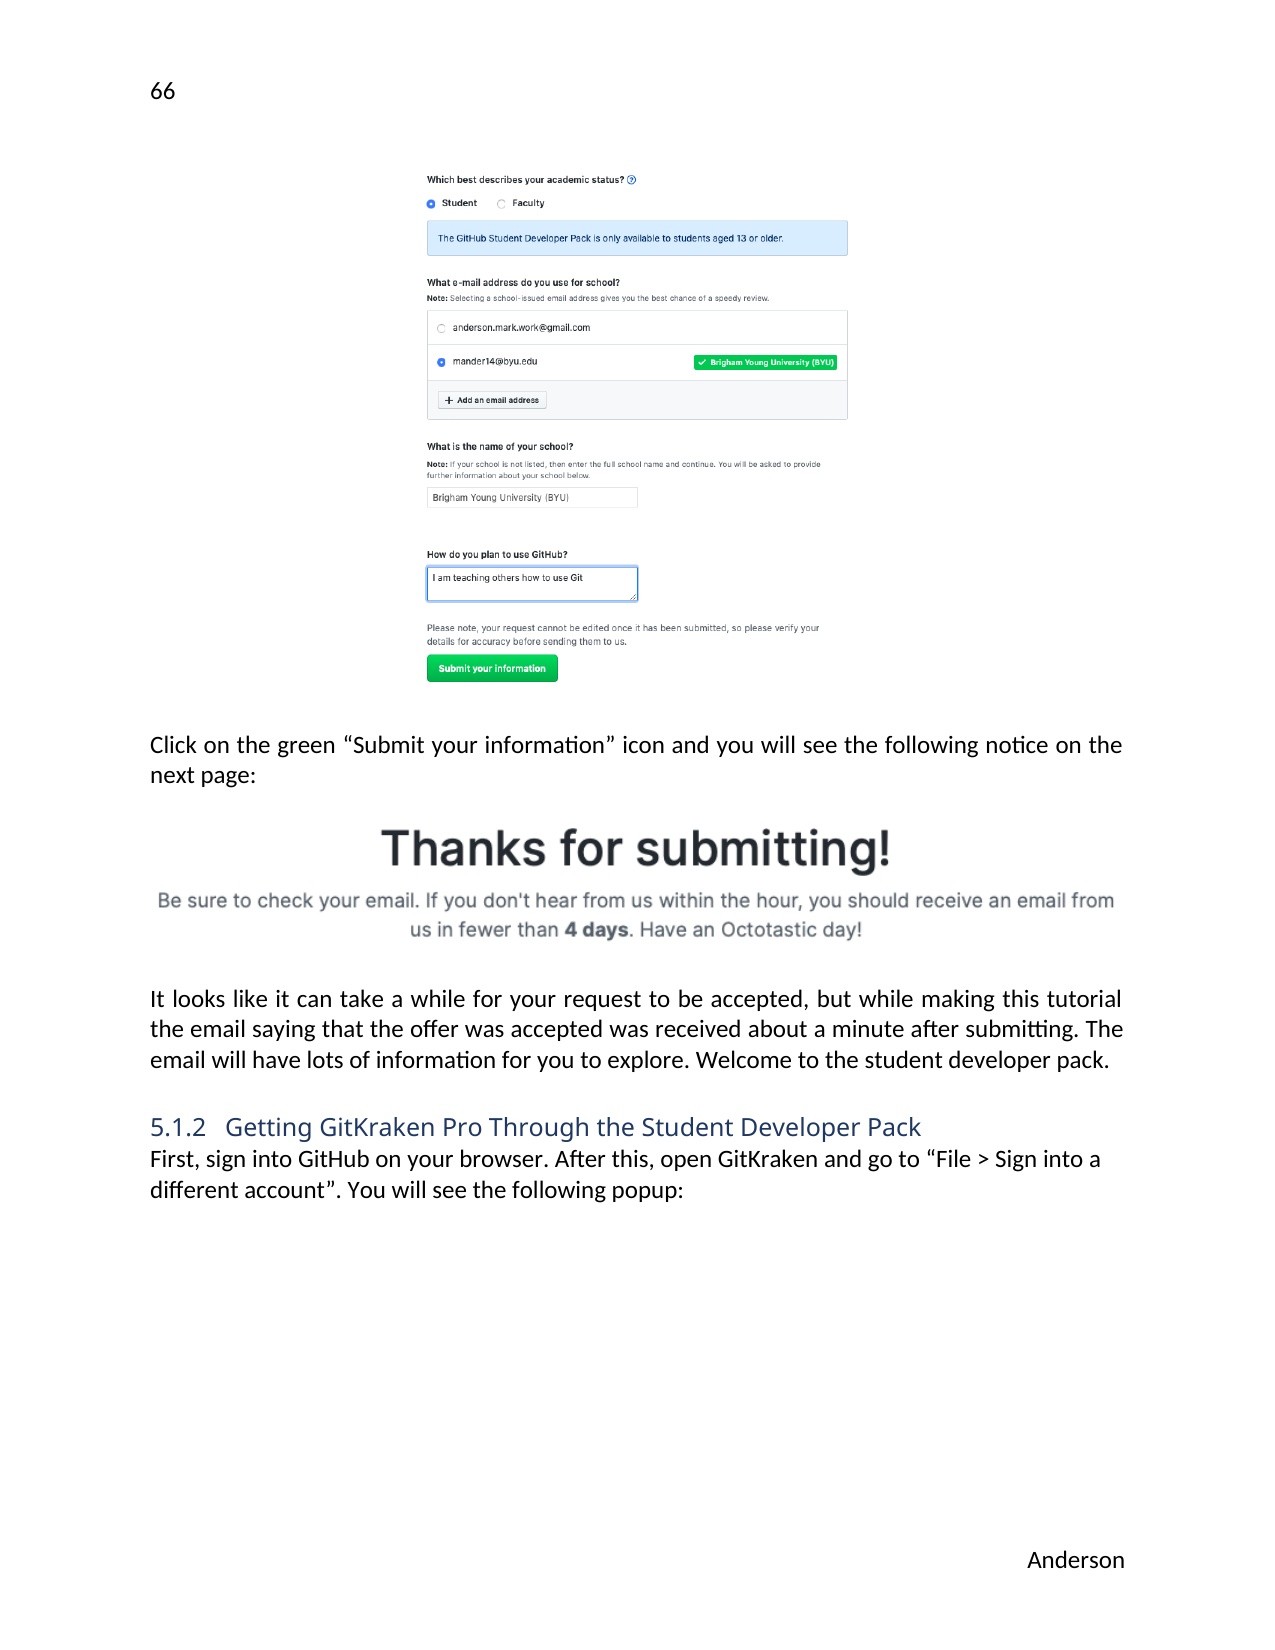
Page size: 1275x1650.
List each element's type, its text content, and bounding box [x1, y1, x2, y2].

picture [409, 150, 866, 699]
text First, sign into GitHub on your browser. After this, open GitKraken and go to “File > Sign into a different account”. You will see the following popup: [150, 1143, 1125, 1204]
text It looks like it can take a while for your request to be accepted, but while making this tutorial the email saying that the offer was accepted was received about a minute after submitting. The email will have lots of information for you to explore. Welcome to the student developer pack. [150, 983, 1125, 1074]
picture [150, 820, 1125, 953]
subtitle Getting GitKraken Pro Through the Student Developer Pack [150, 1109, 1125, 1143]
text Click on the green “Submit your information” icon and you will see the following notice on the next page: [150, 729, 1125, 790]
